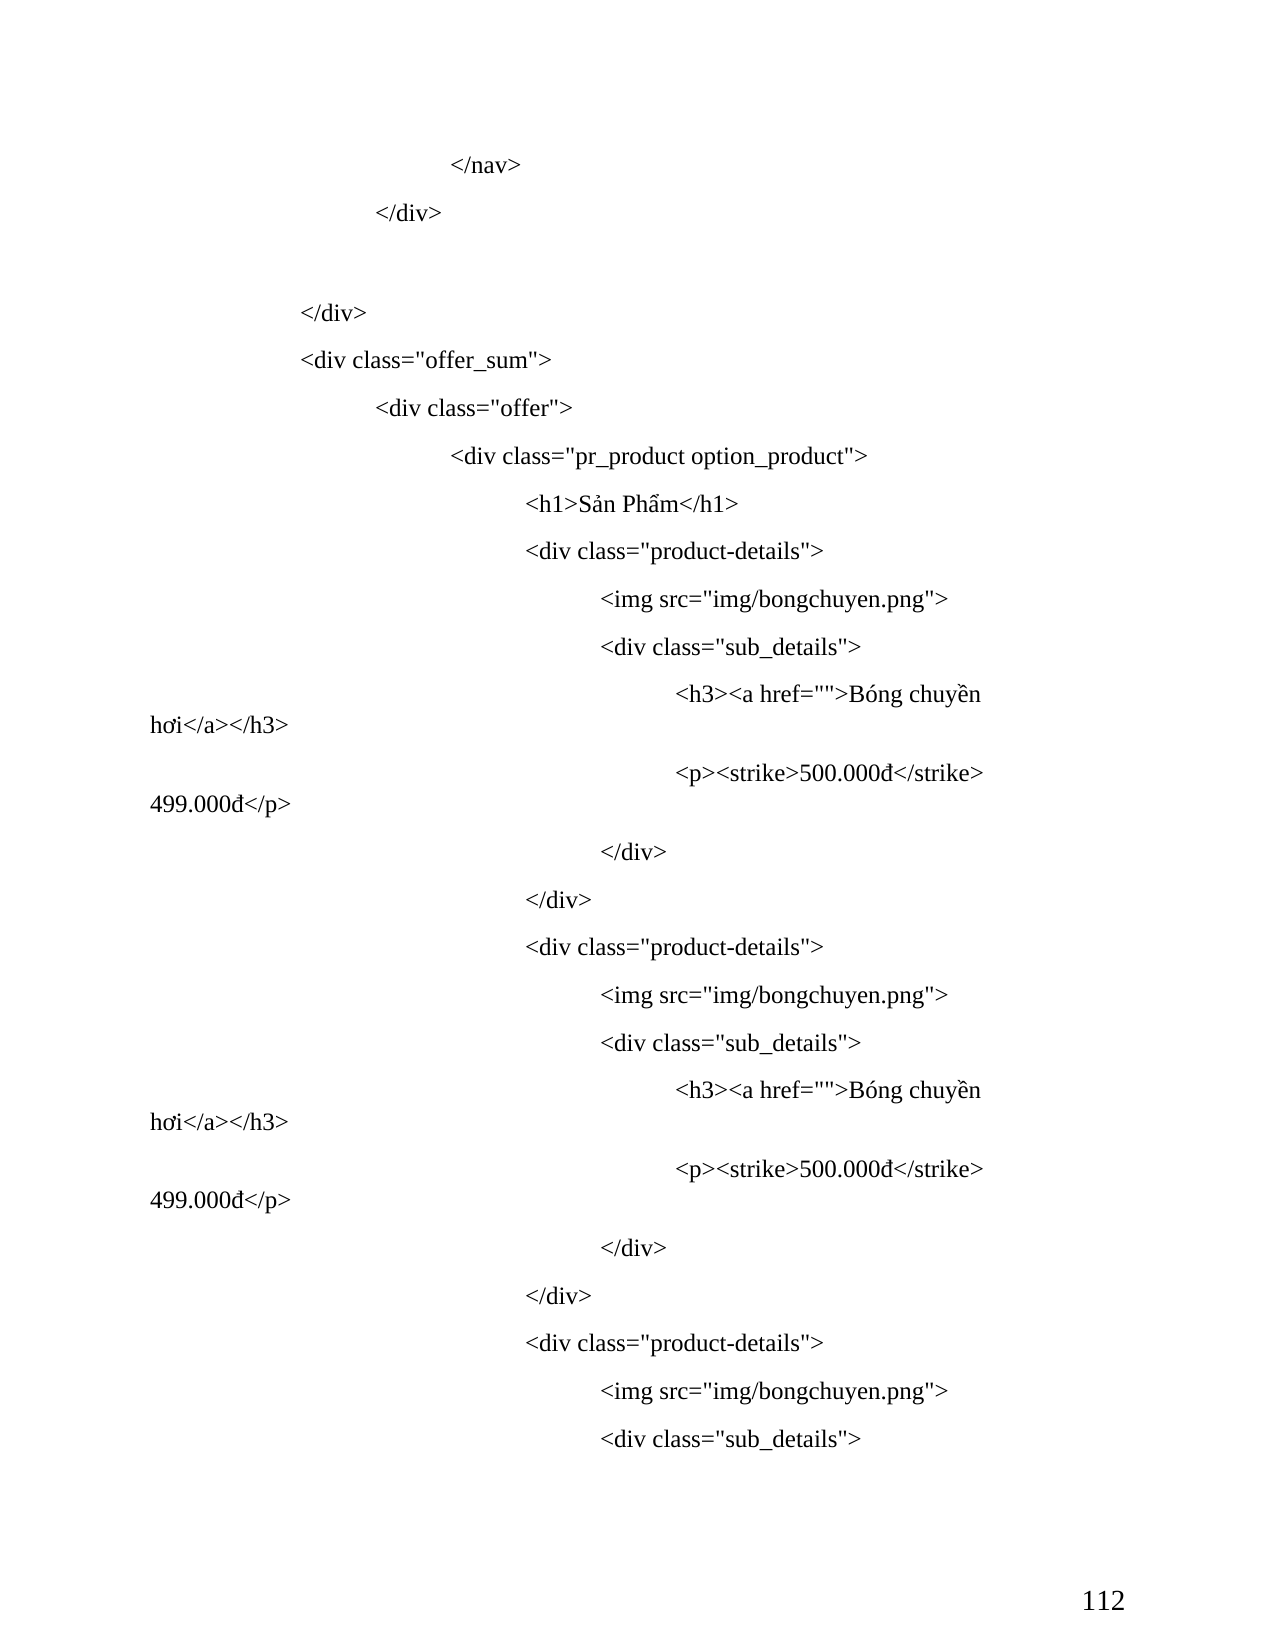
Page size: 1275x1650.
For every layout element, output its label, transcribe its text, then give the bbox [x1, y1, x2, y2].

text <h3><a href="">Bóng chuyền hơi</a></h3> [150, 679, 1125, 739]
text <img src="img/bongchuyen.png"> [150, 980, 1125, 1009]
text <div class="product-details"> [150, 1328, 1125, 1357]
text <p><strike>500.000đ</strike> 499.000đ</p> [150, 758, 1125, 818]
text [150, 1154, 1125, 1214]
text <img src="img/bongchuyen.png"> [150, 1376, 1125, 1405]
text <div class="offer"> [150, 393, 1125, 422]
text <img src="img/bongchuyen.png"> [150, 584, 1125, 613]
text </nav> [150, 150, 1125, 179]
text <div class="sub_details"> [150, 1028, 1125, 1057]
text </div> [150, 885, 1125, 913]
text <div class="offer_sum"> [150, 346, 1125, 374]
text <div class="product-details"> [150, 536, 1125, 565]
text </div> [150, 298, 1125, 327]
text <div class="sub_details"> [150, 632, 1125, 661]
text </div> [150, 198, 1125, 226]
text <h3><a href="">Bóng chuyền hơi</a></h3> [150, 1076, 1125, 1135]
text <div class="sub_details"> [150, 1424, 1125, 1453]
text <div class="pr_product option_product"> [150, 441, 1125, 470]
text <div class="product-details"> [150, 932, 1125, 961]
text <h1>Sản Phẩm</h1> [150, 489, 1125, 517]
text </div> [150, 1281, 1125, 1309]
text </div> [150, 1233, 1125, 1262]
text </div> [150, 837, 1125, 866]
